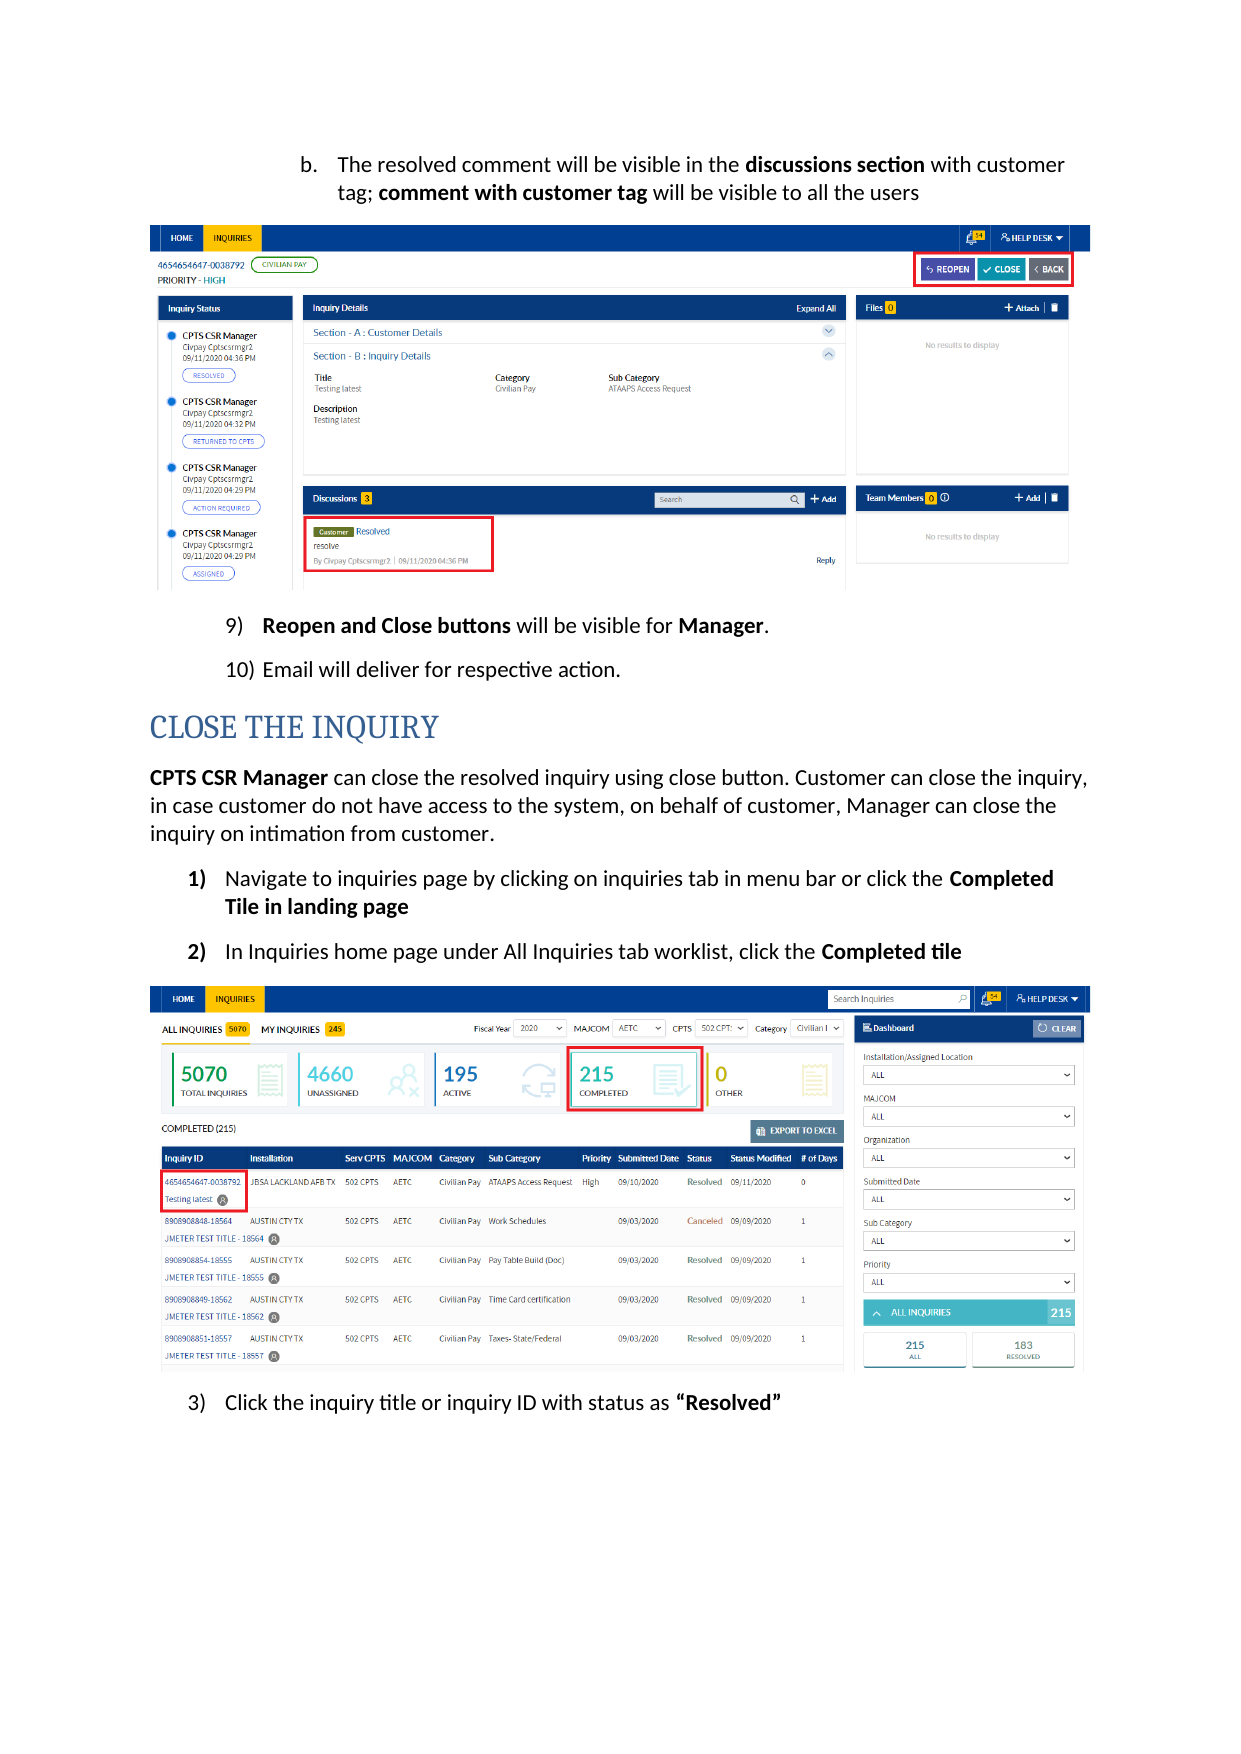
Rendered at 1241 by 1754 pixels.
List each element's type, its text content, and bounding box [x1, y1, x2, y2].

list The resolved comment will be visible in the discussions section with customer tag; comment with customer tag will be visible to all the users [300, 150, 1090, 206]
picture [150, 981, 1091, 1372]
list Email will deliver for respective action. [225, 656, 1090, 683]
list Reopen and Close buttons will be visible for Manager. [225, 611, 1090, 639]
list Click the inquiry title or inquiry ID with status as “Resolved” [187, 1388, 1090, 1417]
picture [150, 222, 1091, 590]
list In Inquiries home page under All Inquiries tab worklist, click the Completed tile [187, 937, 1090, 965]
text CPTS CSR Manager can close the resolved inquiry using close button. Customer can close the inquiry, in case customer do not have access to the system, on behalf of customer, Manager can close the inquiry on intimation from customer. [150, 763, 1090, 848]
list Navigate to inquiries page by clicking on inquiries tab in menu bar or click the Completed Tile in landing page [187, 864, 1090, 920]
subtitle CLOSE THE INQUIRY [150, 708, 1090, 747]
